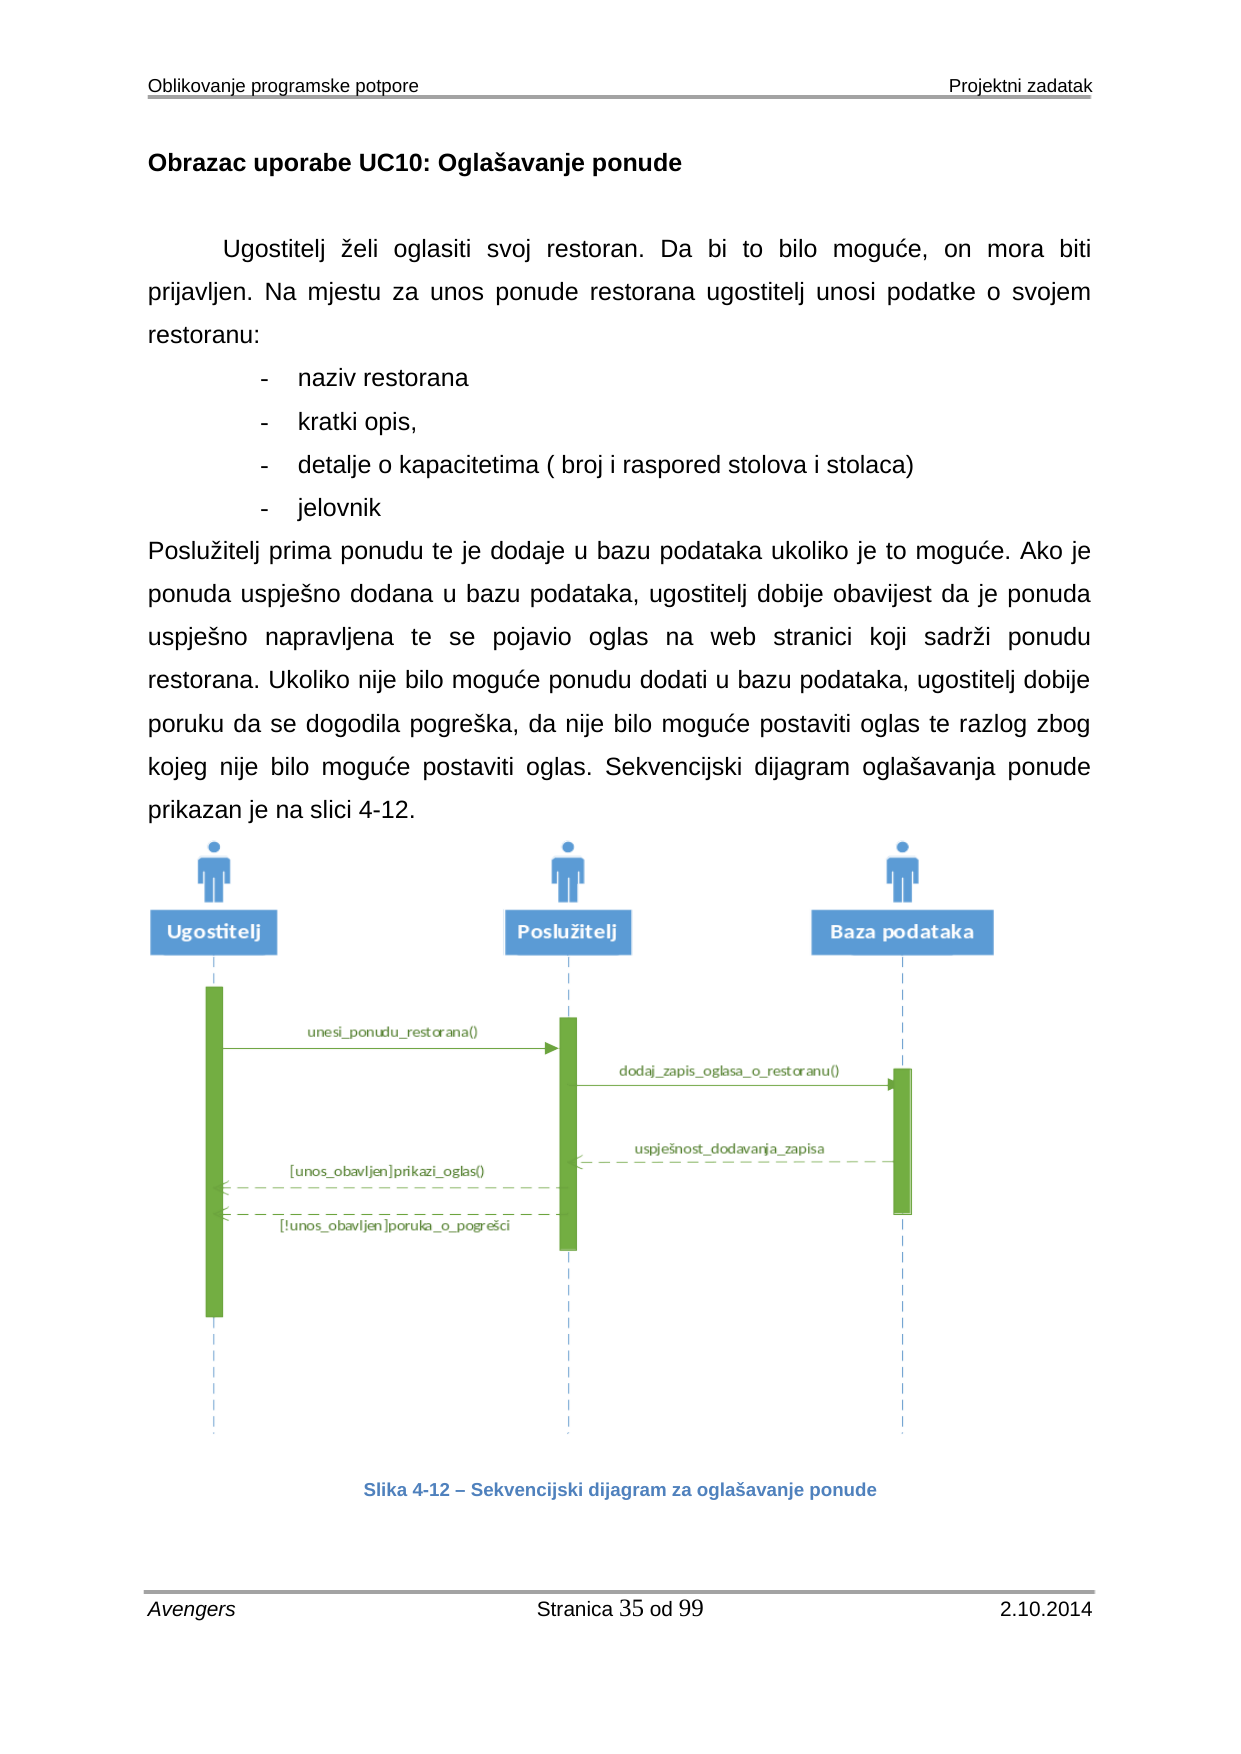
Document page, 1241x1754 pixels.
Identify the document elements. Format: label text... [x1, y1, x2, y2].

list detalje o kapacitetima ( broj i raspored stolova i stolaca) [260, 450, 1093, 478]
text Poslužitelj prima ponudu te je dodaje u bazu podataka ukoliko je to moguće. Ako je ponuda uspješno dodana u bazu podataka, ugostitelj dobije obavijest da je ponuda uspješno napravljena te se pojavio oglas na web stranici koji sadrži ponudu restorana. Ukoliko nije bilo moguće ponudu dodati u bazu podataka, ugostitelj dobije poruku da se dogodila pogreška, da nije bilo moguće postaviti oglas te razlog zbog kojeg nije bilo moguće postaviti oglas. Sekvencijski dijagram oglašavanja ponude prikazan je na slici 4-12. [148, 536, 1093, 824]
list naziv restorana [260, 363, 1093, 392]
text Ugostitelj želi oglasiti svoj restoran. Da bi to bilo moguće, on mora biti prijavljen. Na mjestu za unos ponude restorana ugostitelj unosi podatke o svojem restoranu: [148, 234, 1093, 349]
list jelovnik [260, 493, 1093, 522]
picture [147, 95, 1092, 99]
list kratki opis, [260, 406, 1093, 435]
text Slika 4-12 – Sekvencijski dijagram za oglašavanje ponude [148, 1478, 1093, 1500]
text Obrazac uporabe UC10: Oglašavanje ponude [148, 148, 1093, 176]
picture [143, 1590, 1096, 1594]
